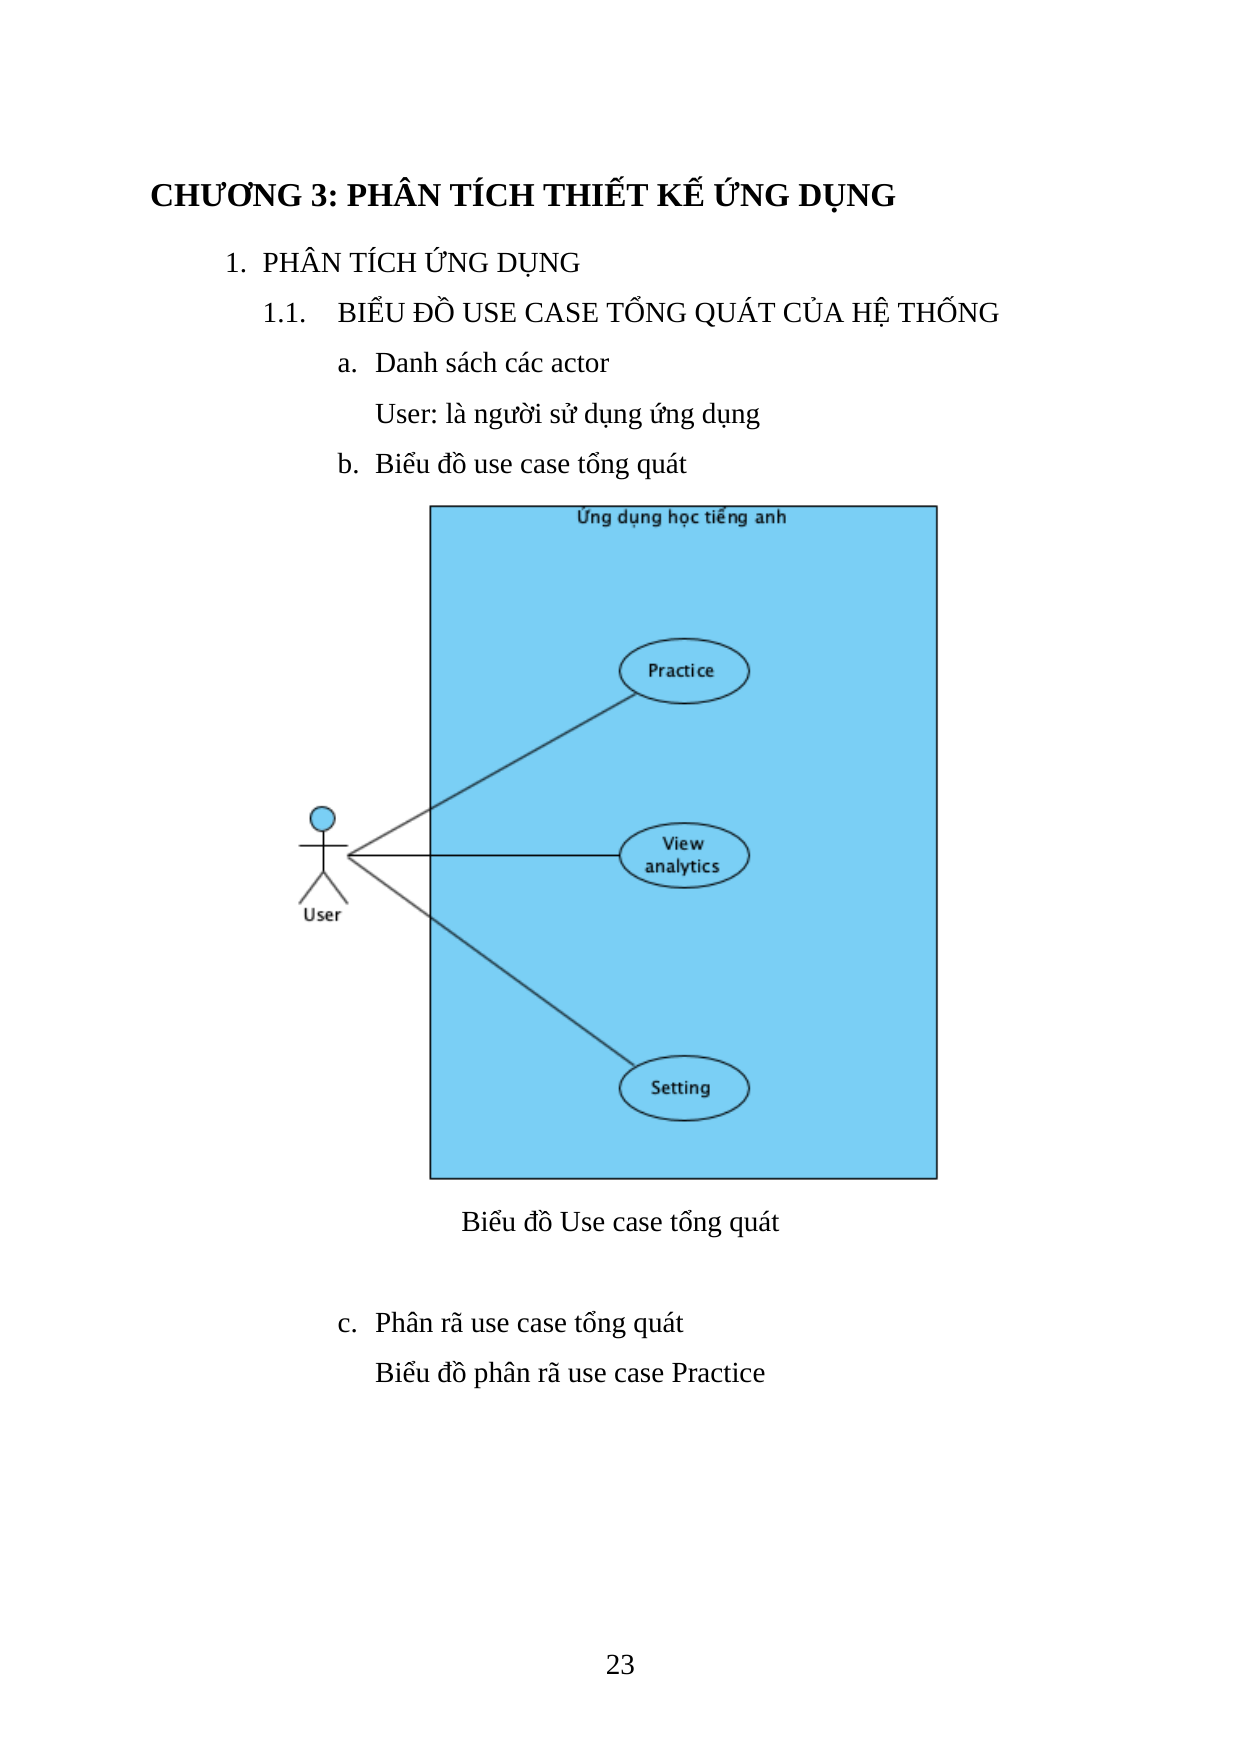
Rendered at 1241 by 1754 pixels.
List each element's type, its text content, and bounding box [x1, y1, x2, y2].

list User: là người sử dụng ứng dụng [337, 396, 1090, 429]
list Biểu đồ phân rã use case Practice [375, 1355, 1090, 1389]
list Biểu đồ Use case tổng quát [150, 1204, 1090, 1238]
list Danh sách các actor [337, 346, 1090, 379]
picture [289, 496, 951, 1188]
subtitle CHƯƠNG 3: PHÂN TÍCH THIẾT KẾ ỨNG DỤNG [150, 175, 1090, 213]
list PHÂN TÍCH ỨNG DỤNG [225, 245, 1090, 278]
list Biểu đồ use case tổng quát [337, 446, 1090, 480]
list BIỂU ĐỒ USE CASE TỔNG QUÁT CỦA HỆ THỐNG [262, 295, 1090, 329]
list Phân rã use case tổng quát [337, 1305, 1090, 1339]
